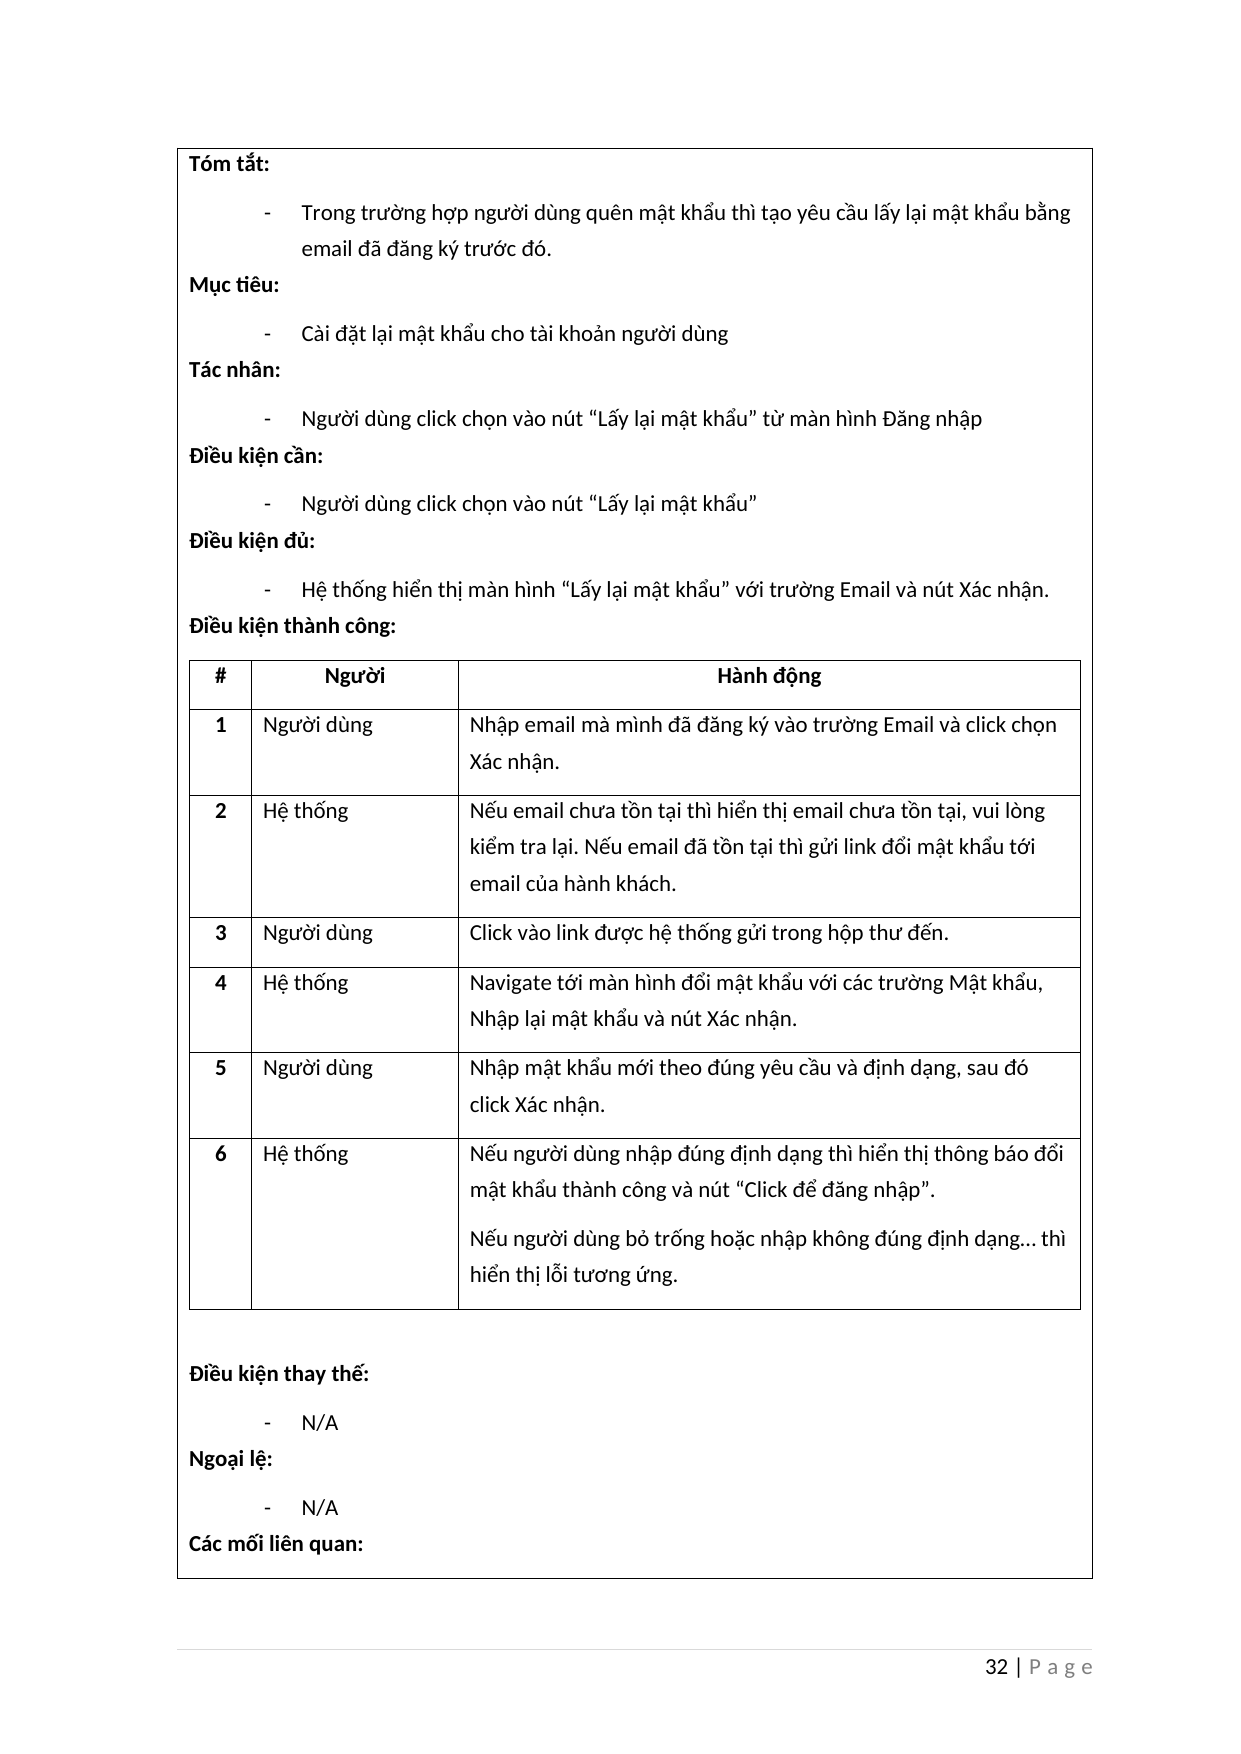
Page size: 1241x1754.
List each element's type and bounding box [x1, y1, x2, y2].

table_header [178, 149, 1092, 1578]
